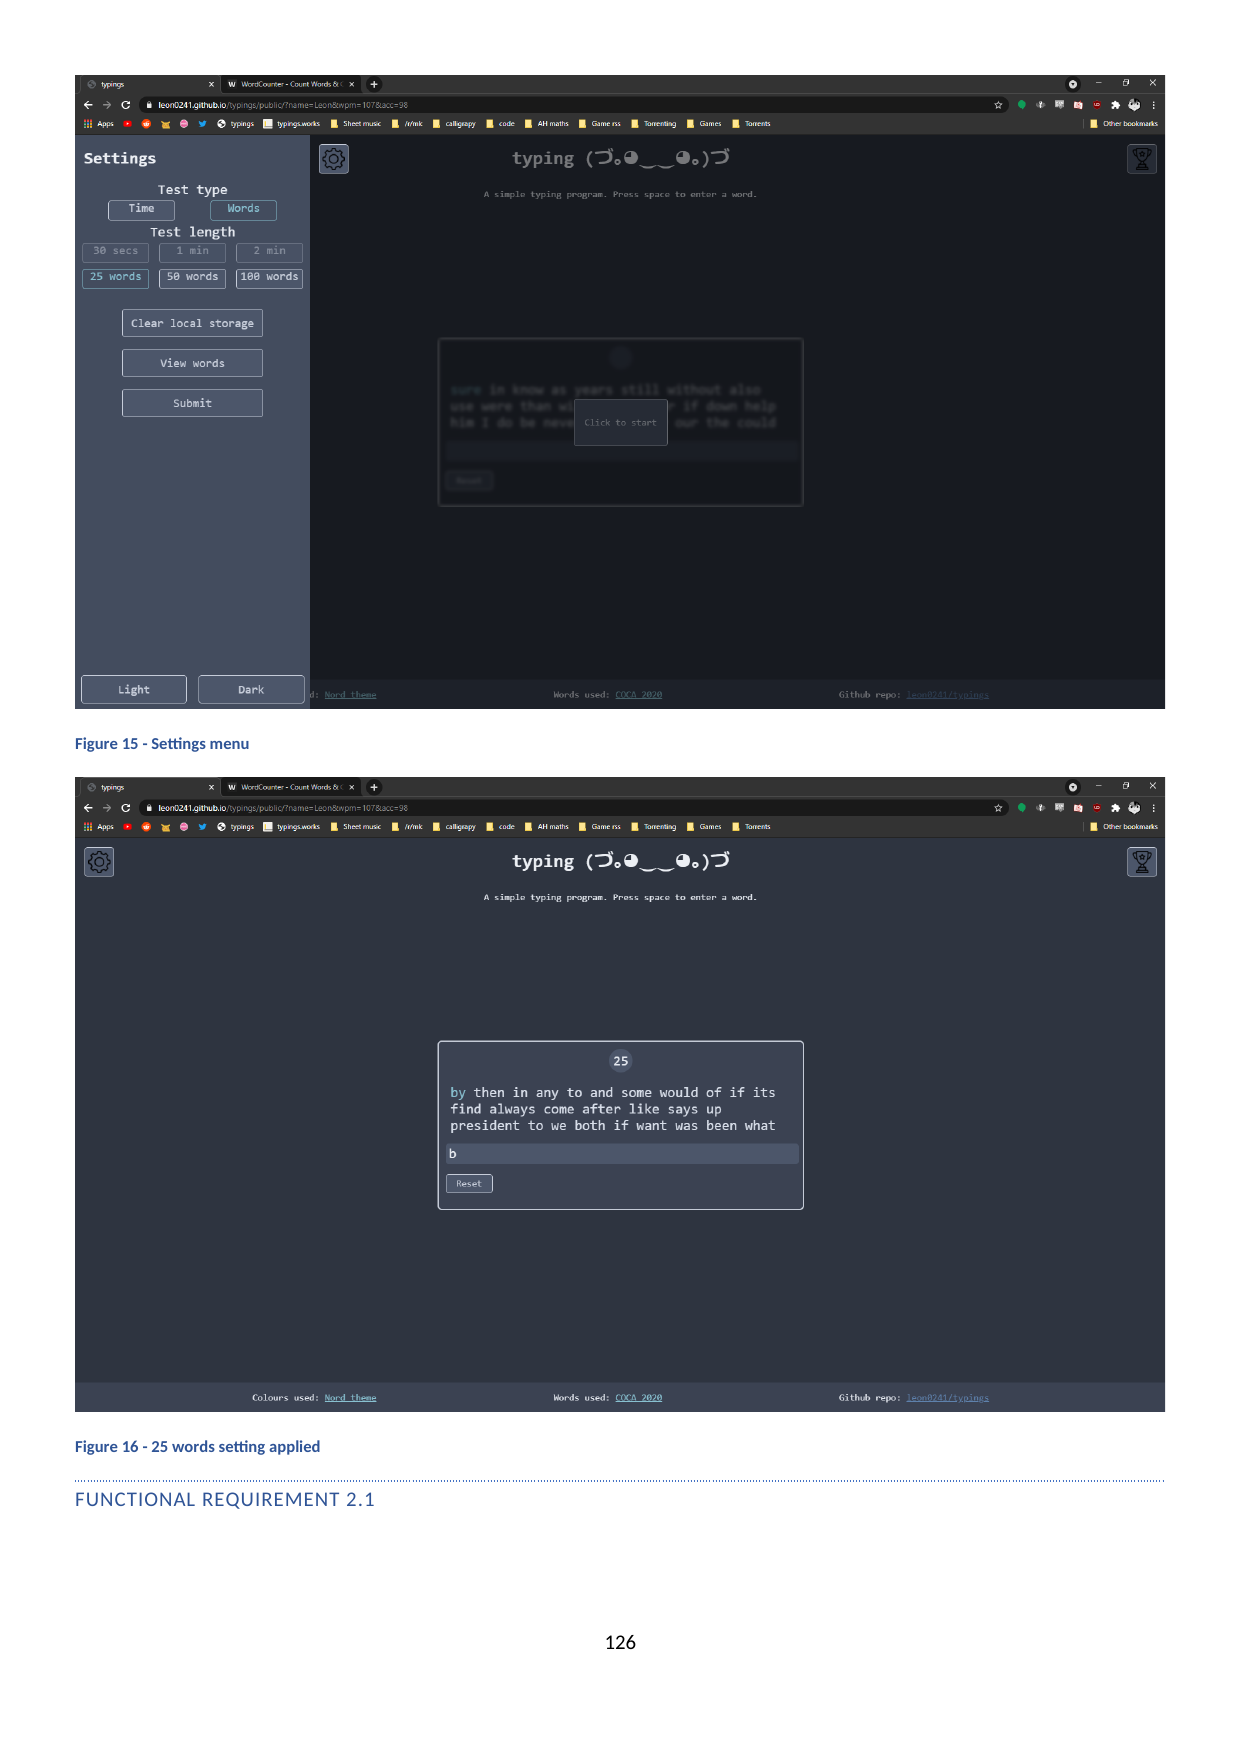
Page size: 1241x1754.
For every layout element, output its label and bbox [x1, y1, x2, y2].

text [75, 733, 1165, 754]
picture [75, 777, 1166, 1412]
picture [75, 75, 1166, 709]
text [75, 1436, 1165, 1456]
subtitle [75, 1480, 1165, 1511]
